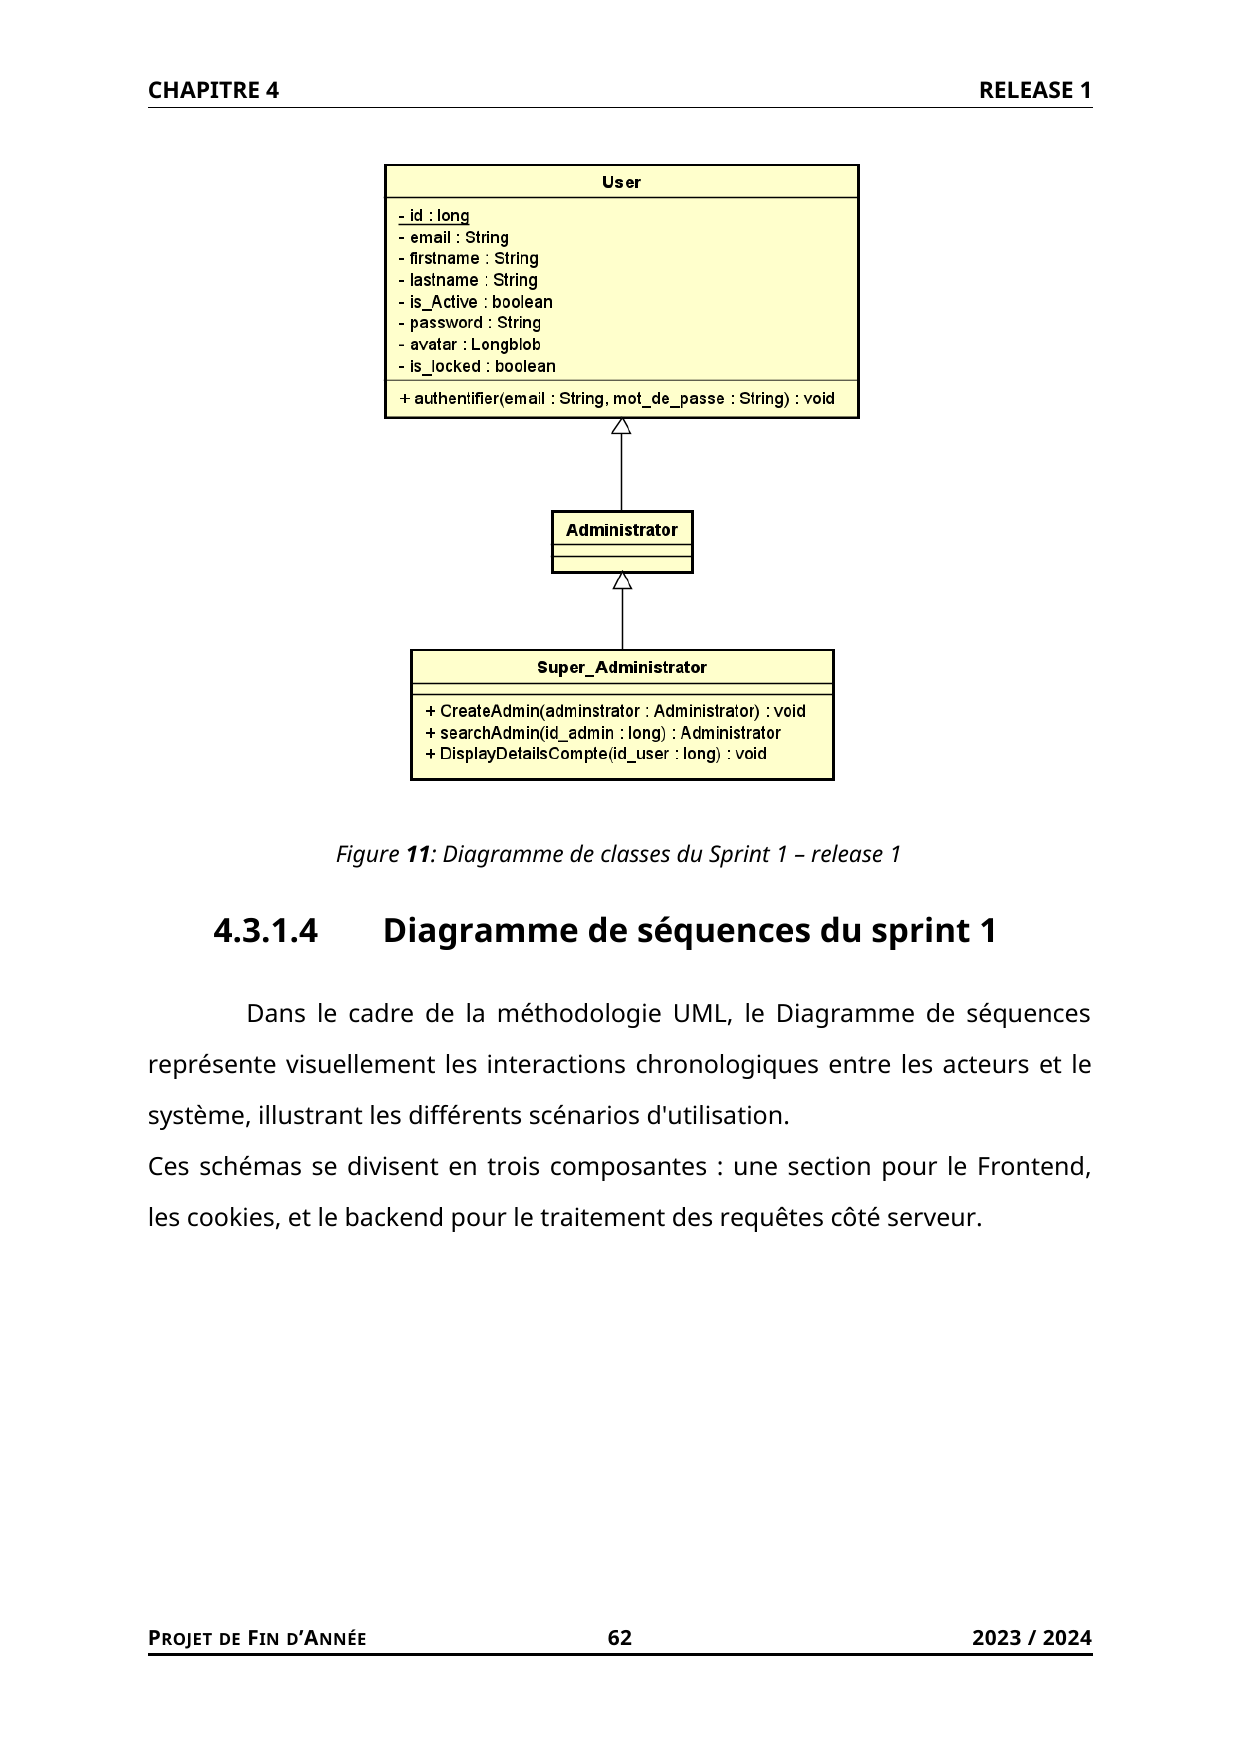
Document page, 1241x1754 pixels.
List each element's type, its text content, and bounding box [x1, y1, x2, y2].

text Dans le cadre de la méthodologie UML, le Diagramme de séquences représente visuellement les interactions chronologiques entre les acteurs et le système, illustrant les différents scénarios d'utilisation. Ces schémas se divisent en trois composantes : une section pour le Frontend, les cookies, et le backend pour le traitement des requêtes côté serveur. [148, 996, 1093, 1234]
text Figure 11: Diagramme de classes du Sprint 1 – release 1 [148, 838, 1093, 869]
picture [361, 147, 879, 795]
list Diagramme de séquences du sprint 1 [213, 907, 1093, 952]
